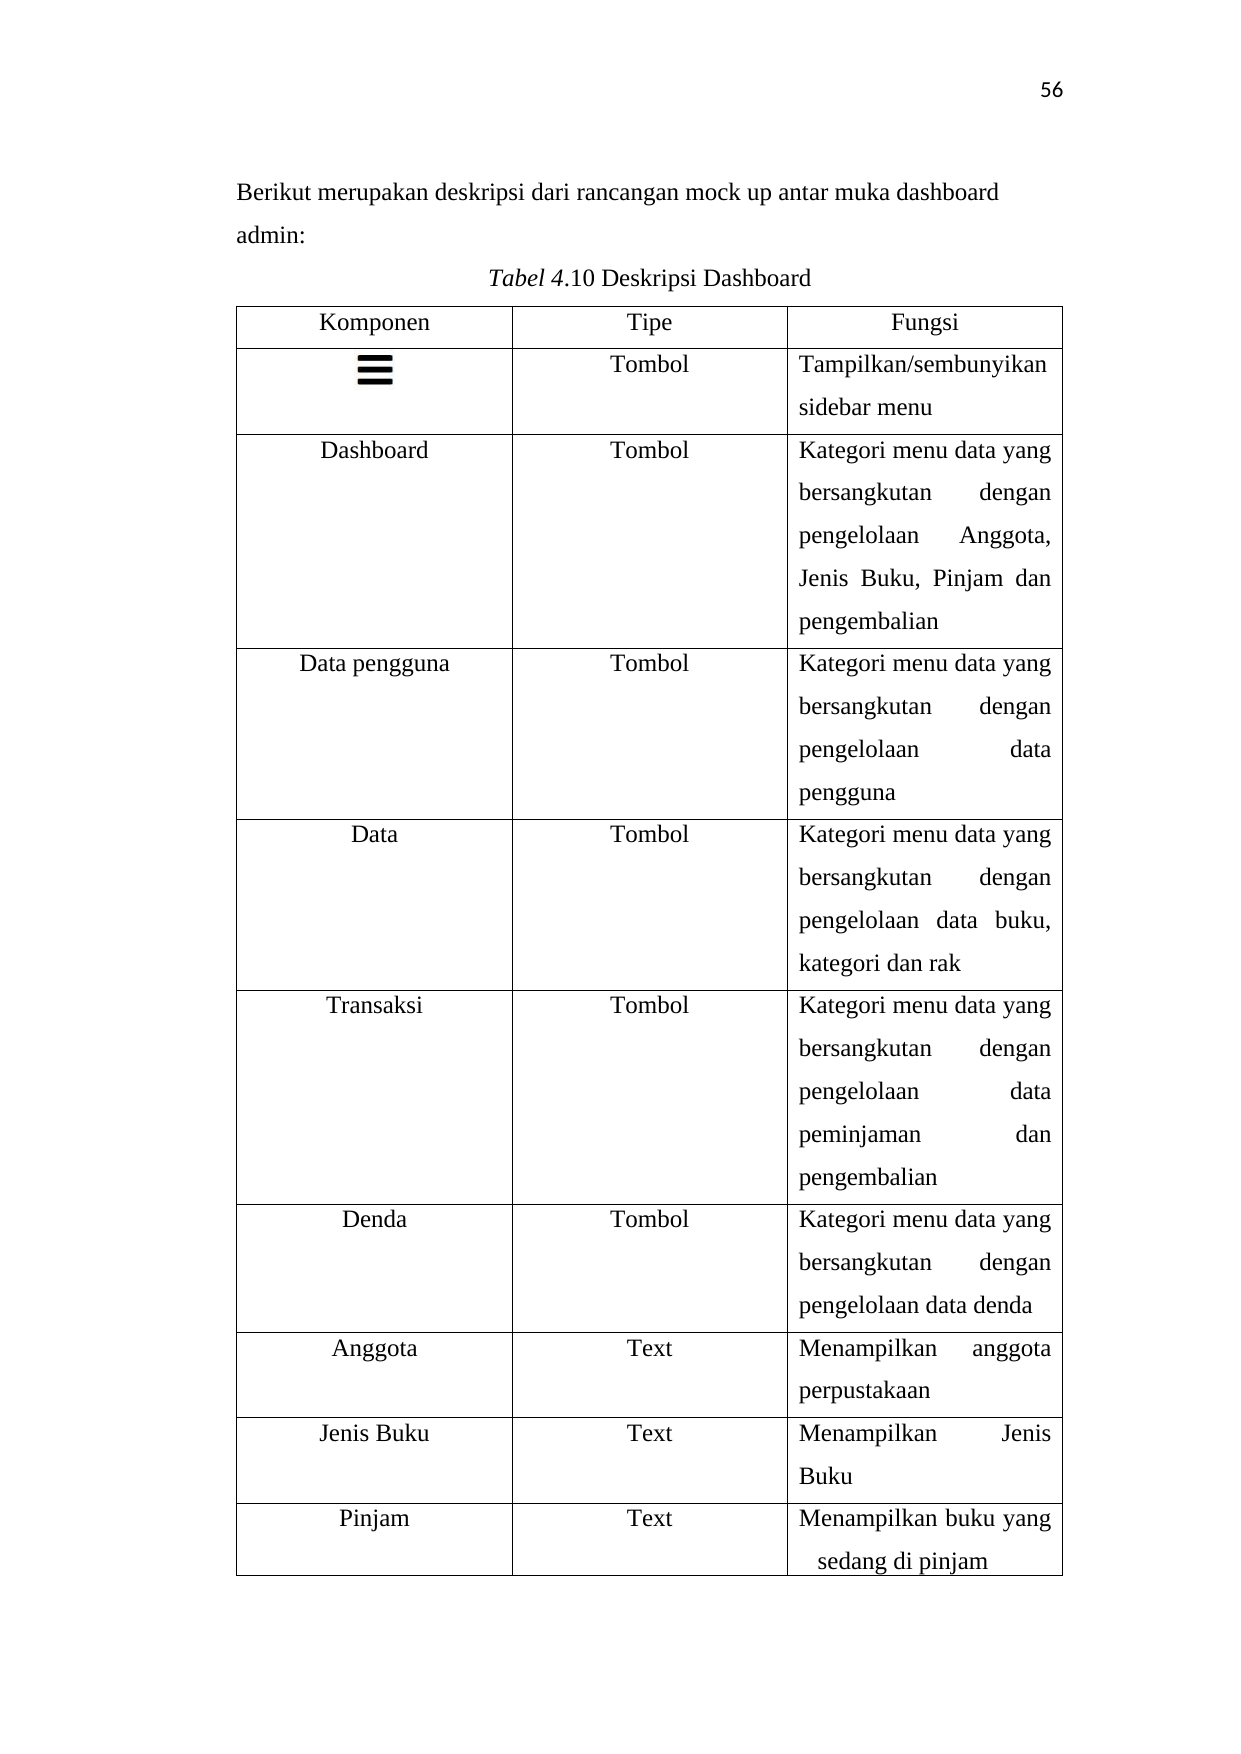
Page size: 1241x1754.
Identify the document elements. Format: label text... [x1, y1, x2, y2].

table_cell Tombol [513, 820, 787, 989]
table_cell Data [237, 820, 512, 989]
table_cell Kategori menu data yang bersangkutan dengan pengelolaan data denda [788, 1205, 1062, 1332]
table_header Komponen [237, 307, 512, 348]
table_cell Tombol [513, 649, 787, 818]
table_cell Tampilkan/sembunyikan sidebar menu [788, 349, 1062, 434]
picture [354, 349, 395, 390]
table_cell Menampilkan anggota perpustakaan [788, 1333, 1062, 1417]
table_cell Kategori menu data yang bersangkutan dengan pengelolaan Anggota, Jenis Buku, Pinjam dan pengembalian [788, 435, 1062, 647]
table_cell Pinjam [237, 1504, 512, 1575]
table_cell Tombol [513, 1205, 787, 1332]
table_header Fungsi [788, 307, 1062, 348]
table_cell Tombol [513, 991, 787, 1203]
table_header Tipe [513, 307, 787, 348]
table_cell Kategori menu data yang bersangkutan dengan pengelolaan data buku, kategori dan rak [788, 820, 1062, 989]
table_cell Text [513, 1333, 787, 1417]
table_cell Menampilkan Jenis Buku [788, 1418, 1062, 1502]
table_cell Transaksi [237, 991, 512, 1203]
table_cell Tombol [513, 435, 787, 647]
table_cell Jenis Buku [237, 1418, 512, 1502]
table_cell [237, 349, 512, 434]
table_cell Denda [237, 1205, 512, 1332]
table_cell Dashboard [237, 435, 512, 647]
table_cell Text [513, 1418, 787, 1502]
table_cell Kategori menu data yang bersangkutan dengan pengelolaan data pengguna [788, 649, 1062, 818]
text Berikut merupakan deskripsi dari rancangan mock up antar muka dashboard admin: [236, 177, 1063, 249]
table_cell Data pengguna [237, 649, 512, 818]
table_cell Text [513, 1504, 787, 1575]
table_cell Menampilkan buku yang sedang di pinjam [788, 1504, 1062, 1575]
table_cell Tombol [513, 349, 787, 434]
table_cell Anggota [237, 1333, 512, 1417]
table_cell Kategori menu data yang bersangkutan dengan pengelolaan data peminjaman dan pengembalian [788, 991, 1062, 1203]
text Tabel 4.10 Deskripsi Dashboard [236, 263, 1063, 292]
